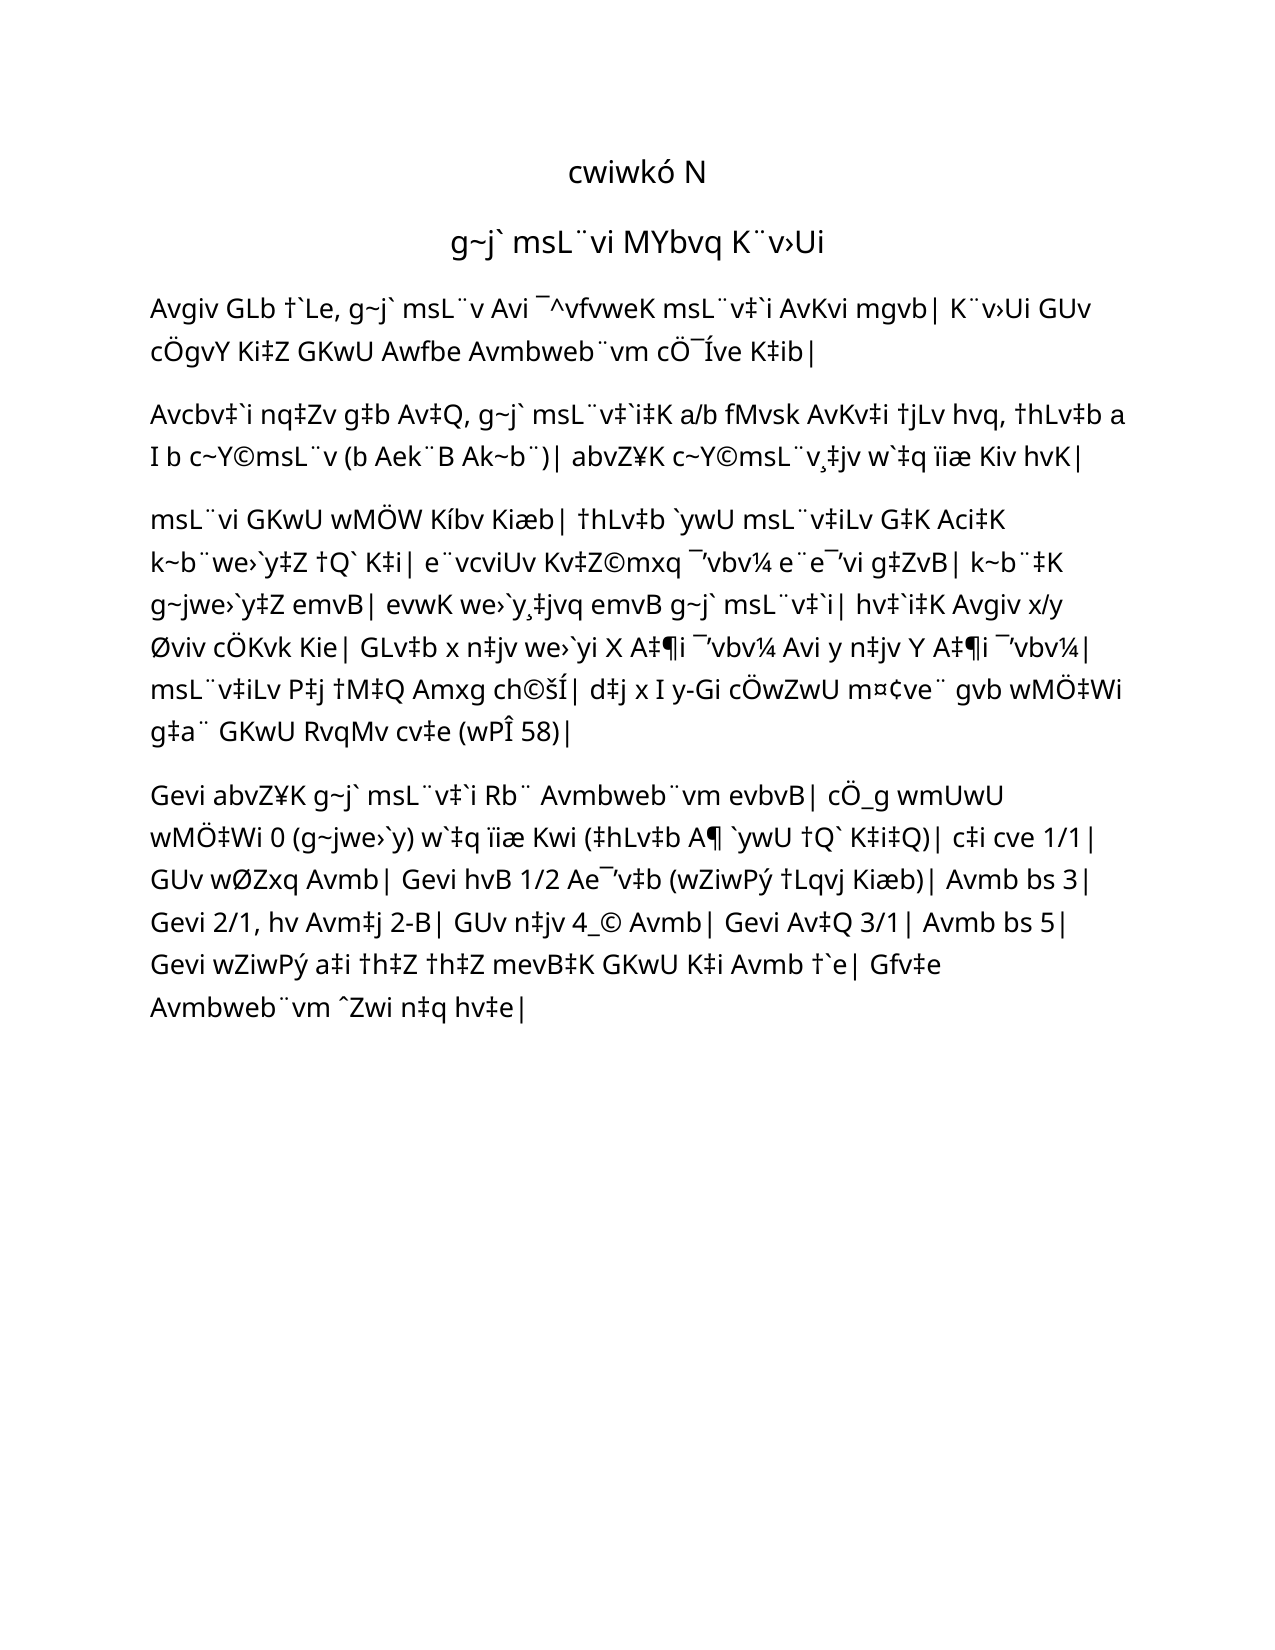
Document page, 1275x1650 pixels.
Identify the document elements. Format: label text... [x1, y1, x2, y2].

text g~j` msL¨vi MYbvq K¨v›Ui [150, 220, 1125, 262]
text Gevi abvZ¥K g~j` msL¨v‡`i Rb¨ Avmbweb¨vm evbvB| cÖ_g wmUwU wMÖ‡Wi 0 (g~jwe›`y) w`‡q ïiæ Kwi (‡hLv‡b A¶ `ywU †Q` K‡i‡Q)| c‡i cve 1/1| GUv wØZxq Avmb| Gevi hvB 1/2 Ae¯’v‡b (wZiwPý †Lqvj Kiæb)| Avmb bs 3| Gevi 2/1, hv Avm‡j 2-B| GUv n‡jv 4_© Avmb| Gevi Av‡Q 3/1| Avmb bs 5| Gevi wZiwPý a‡i †h‡Z †h‡Z mevB‡K GKwU K‡i Avmb †`e| Gfv‡e Avmbweb¨vm ˆZwi n‡q hv‡e| [150, 776, 1125, 1025]
text Avcbv‡`i nq‡Zv g‡b Av‡Q, g~j` msL¨v‡`i‡K a/b fMvsk AvKv‡i †jLv hvq, †hLv‡b a I b c~Y©msL¨v (b Aek¨B Ak~b¨)| abvZ¥K c~Y©msL¨v¸‡jv w`‡q ïiæ Kiv hvK| [150, 395, 1125, 474]
text cwiwkó N [150, 150, 1125, 193]
text Avgiv GLb †`Le, g~j` msL¨v Avi ¯^vfvweK msL¨v‡`i AvKvi mgvb| K¨v›Ui GUv cÖgvY Ki‡Z GKwU Awfbe Avmbweb¨vm cÖ¯Íve K‡ib| [150, 289, 1125, 369]
text msL¨vi GKwU wMÖW Kíbv Kiæb| †hLv‡b `ywU msL¨v‡iLv G‡K Aci‡K k~b¨we›`y‡Z †Q` K‡i| e¨vcviUv Kv‡Z©mxq ¯’vbv¼ e¨e¯’vi g‡ZvB| k~b¨‡K g~jwe›`y‡Z emvB| evwK we›`y¸‡jvq emvB g~j` msL¨v‡`i| hv‡`i‡K Avgiv x/y Øviv cÖKvk Kie| GLv‡b x n‡jv we›`yi X A‡¶i ¯’vbv¼ Avi y n‡jv Y A‡¶i ¯’vbv¼| msL¨v‡iLv P‡j †M‡Q Amxg ch©šÍ| d‡j x I y-Gi cÖwZwU m¤¢ve¨ gvb wMÖ‡Wi g‡a¨ GKwU RvqMv cv‡e (wPÎ 58)| [150, 501, 1125, 750]
